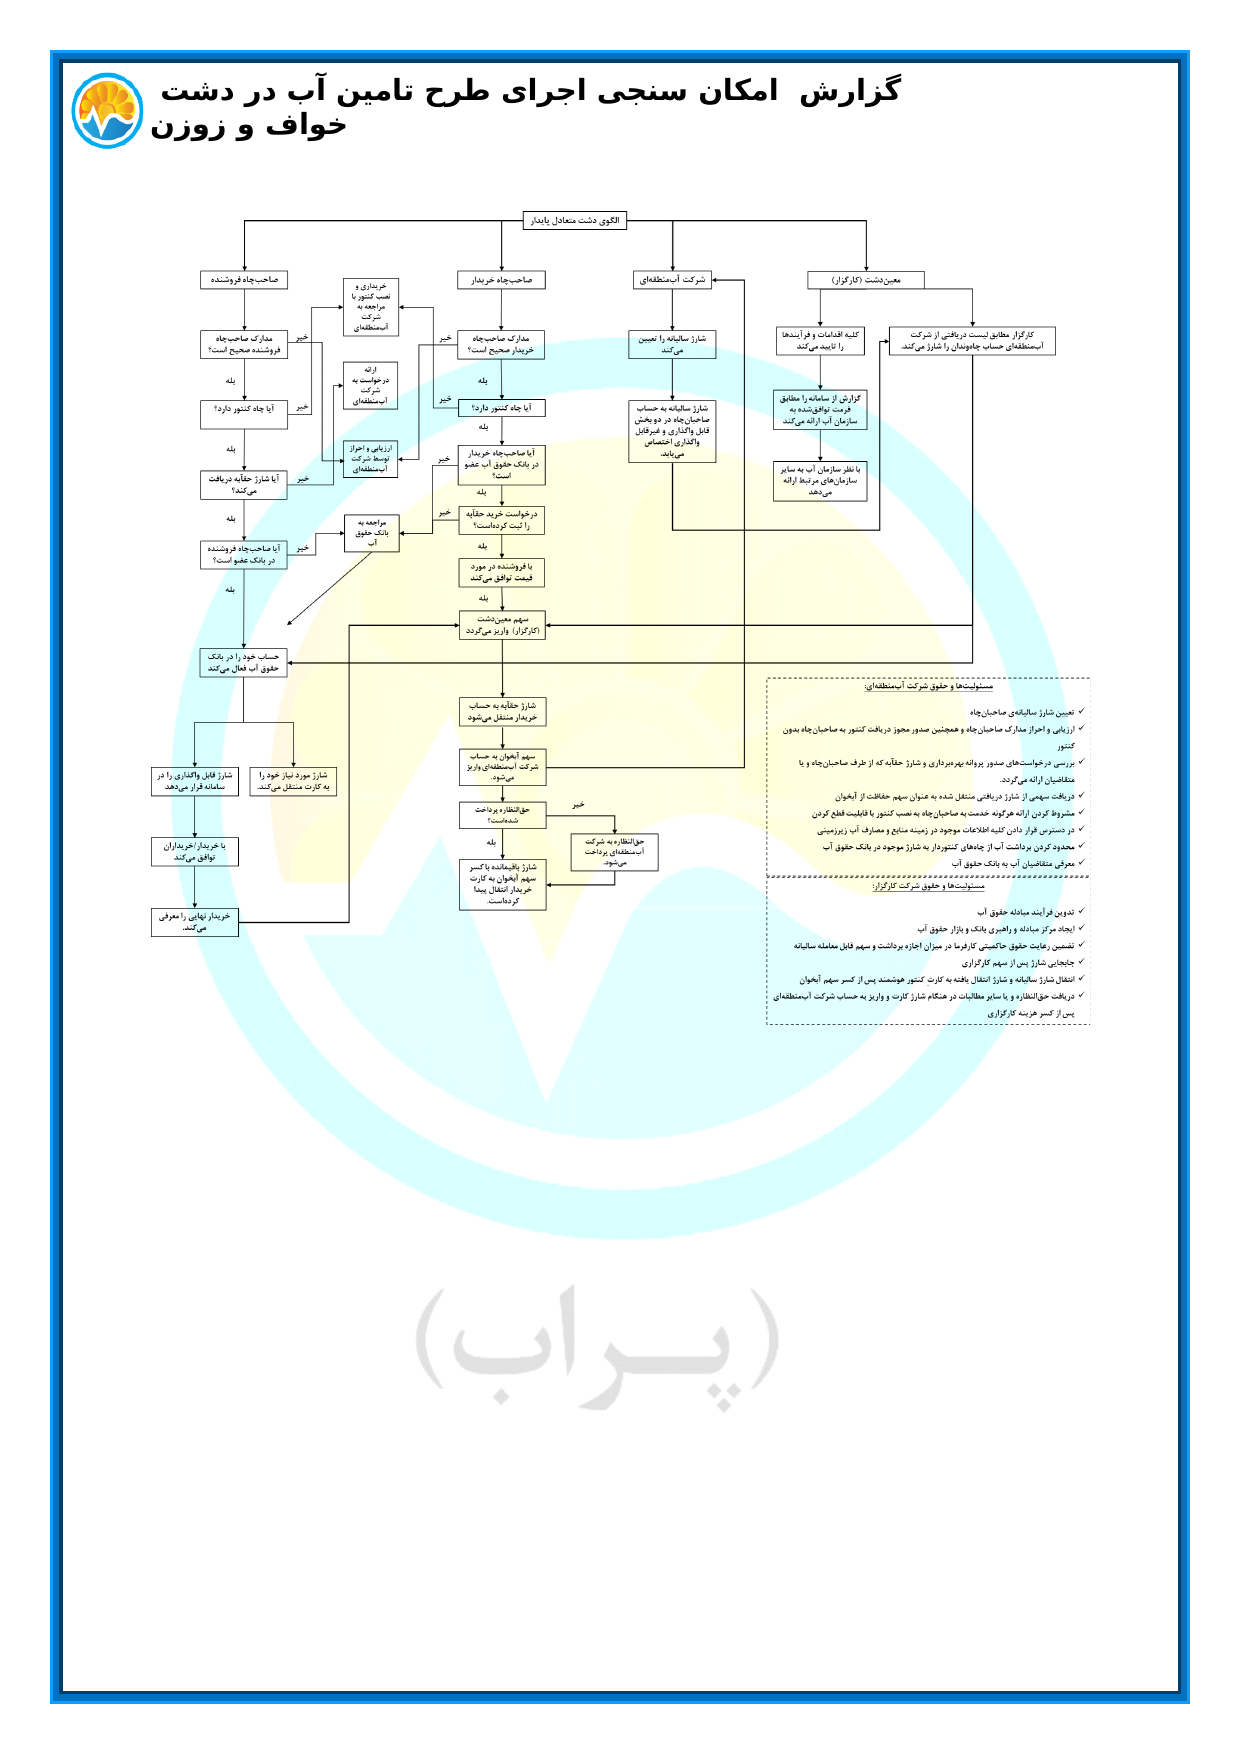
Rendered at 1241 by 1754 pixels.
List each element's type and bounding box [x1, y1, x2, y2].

picture [66, 64, 150, 154]
picture [149, 211, 1091, 1025]
